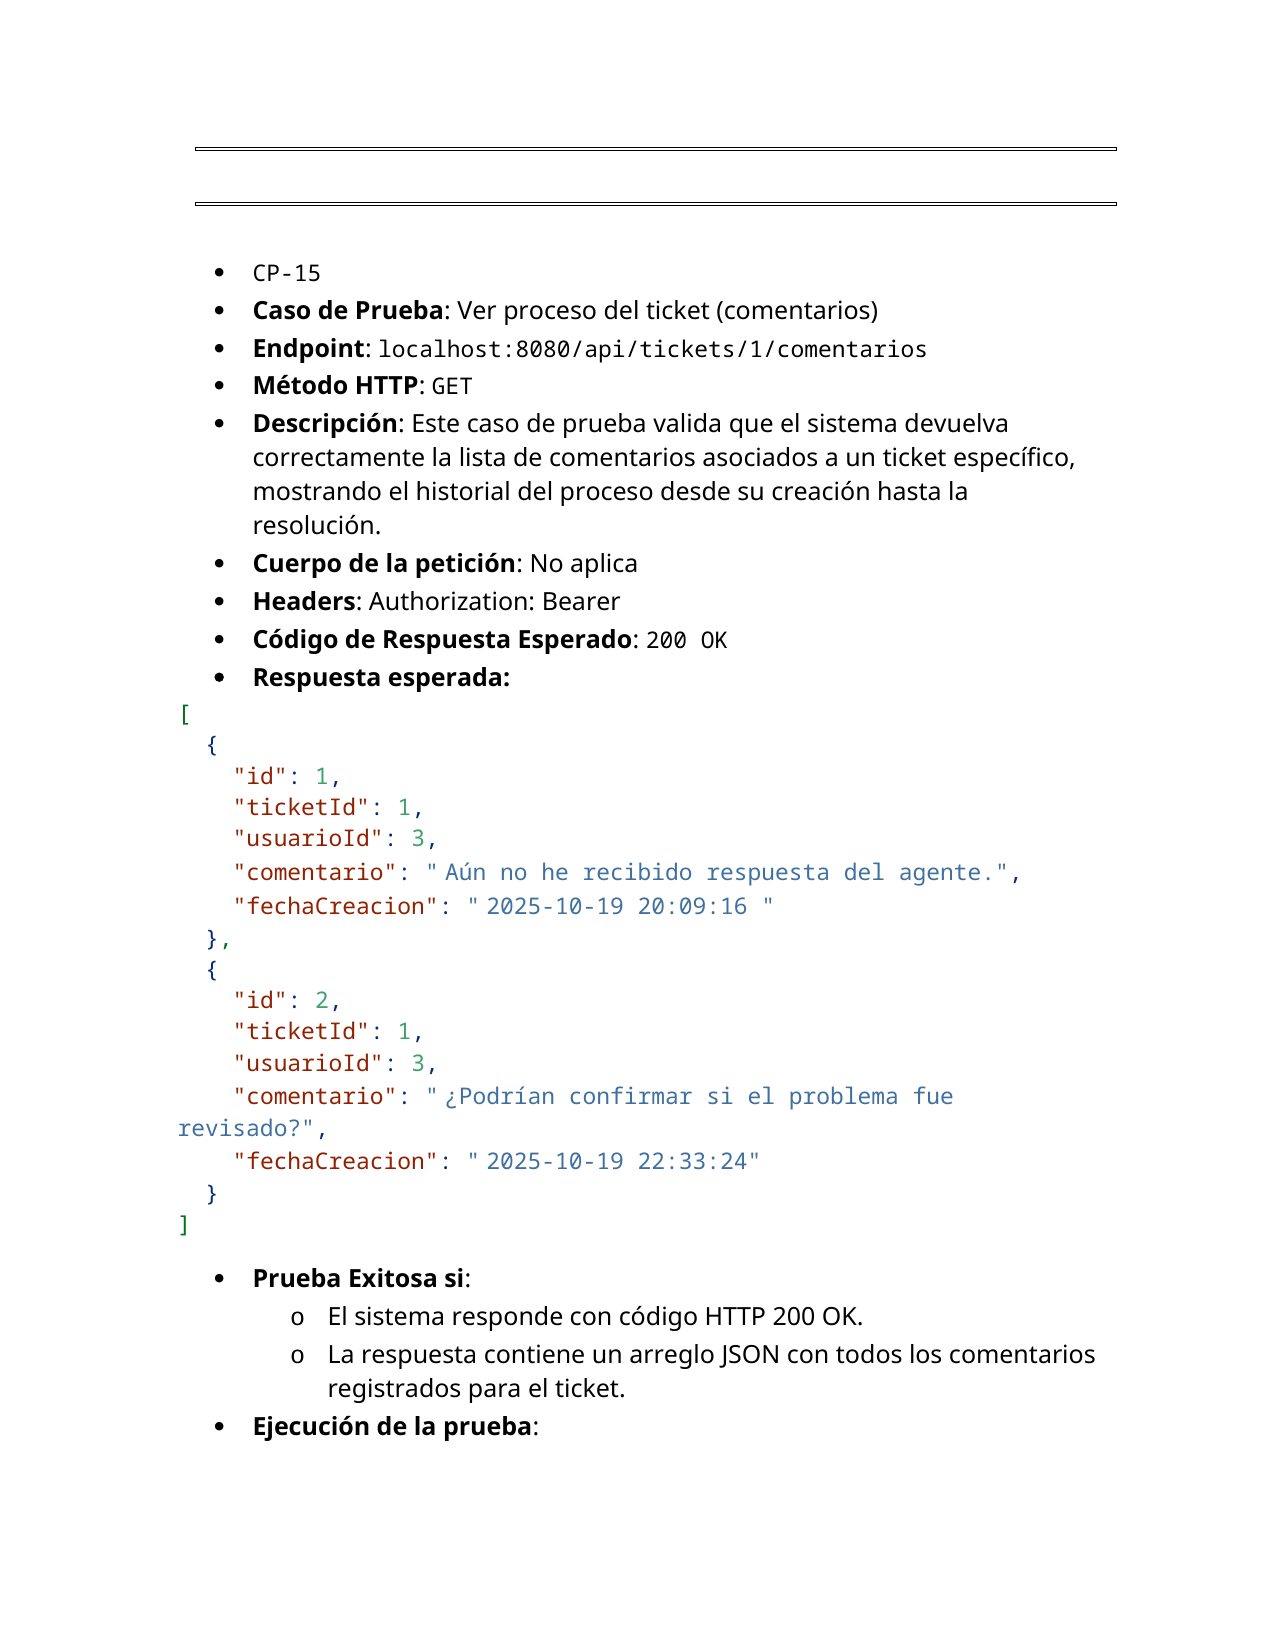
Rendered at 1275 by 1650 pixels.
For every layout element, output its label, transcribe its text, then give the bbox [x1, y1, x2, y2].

list El sistema responde con código HTTP 200 OK. [290, 1298, 1098, 1332]
text [ { "id": 1, "ticketId": 1, "usuarioId": 3, "comentario": " Aún no he recibido respuesta del agente.", "fechaCreacion": " 2025-10-19 20:09:16 " }, { "id": 2, "ticketId": 1, "usuarioId": 3, "comentario": " ¿Podrían confirmar si el problema fue revisado?", "fechaCreacion": " 2025-10-19 22:33:24" } ] [177, 697, 1098, 1239]
list Código de Respuesta Esperado: 200 OK [215, 621, 1098, 656]
list Endpoint: localhost:8080/api/tickets/1/comentarios [215, 330, 1098, 364]
list Prueba Exitosa si: [215, 1260, 1098, 1294]
list Cuerpo de la petición: No aplica [215, 546, 1098, 580]
list Respuesta esperada: [215, 659, 1098, 693]
list CP-15 [215, 257, 1098, 289]
list Método HTTP: GET [215, 368, 1098, 402]
list La respuesta contiene un arreglo JSON con todos los comentarios registrados para el ticket. [290, 1336, 1098, 1404]
list Ejecución de la prueba: [215, 1408, 1098, 1442]
list Descripción: Este caso de prueba valida que el sistema devuelva correctamente la lista de comentarios asociados a un ticket específico, mostrando el historial del proceso desde su creación hasta la resolución. [215, 406, 1098, 542]
list Headers: Authorization: Bearer [215, 584, 1098, 618]
list Caso de Prueba: Ver proceso del ticket (comentarios) [215, 292, 1098, 326]
